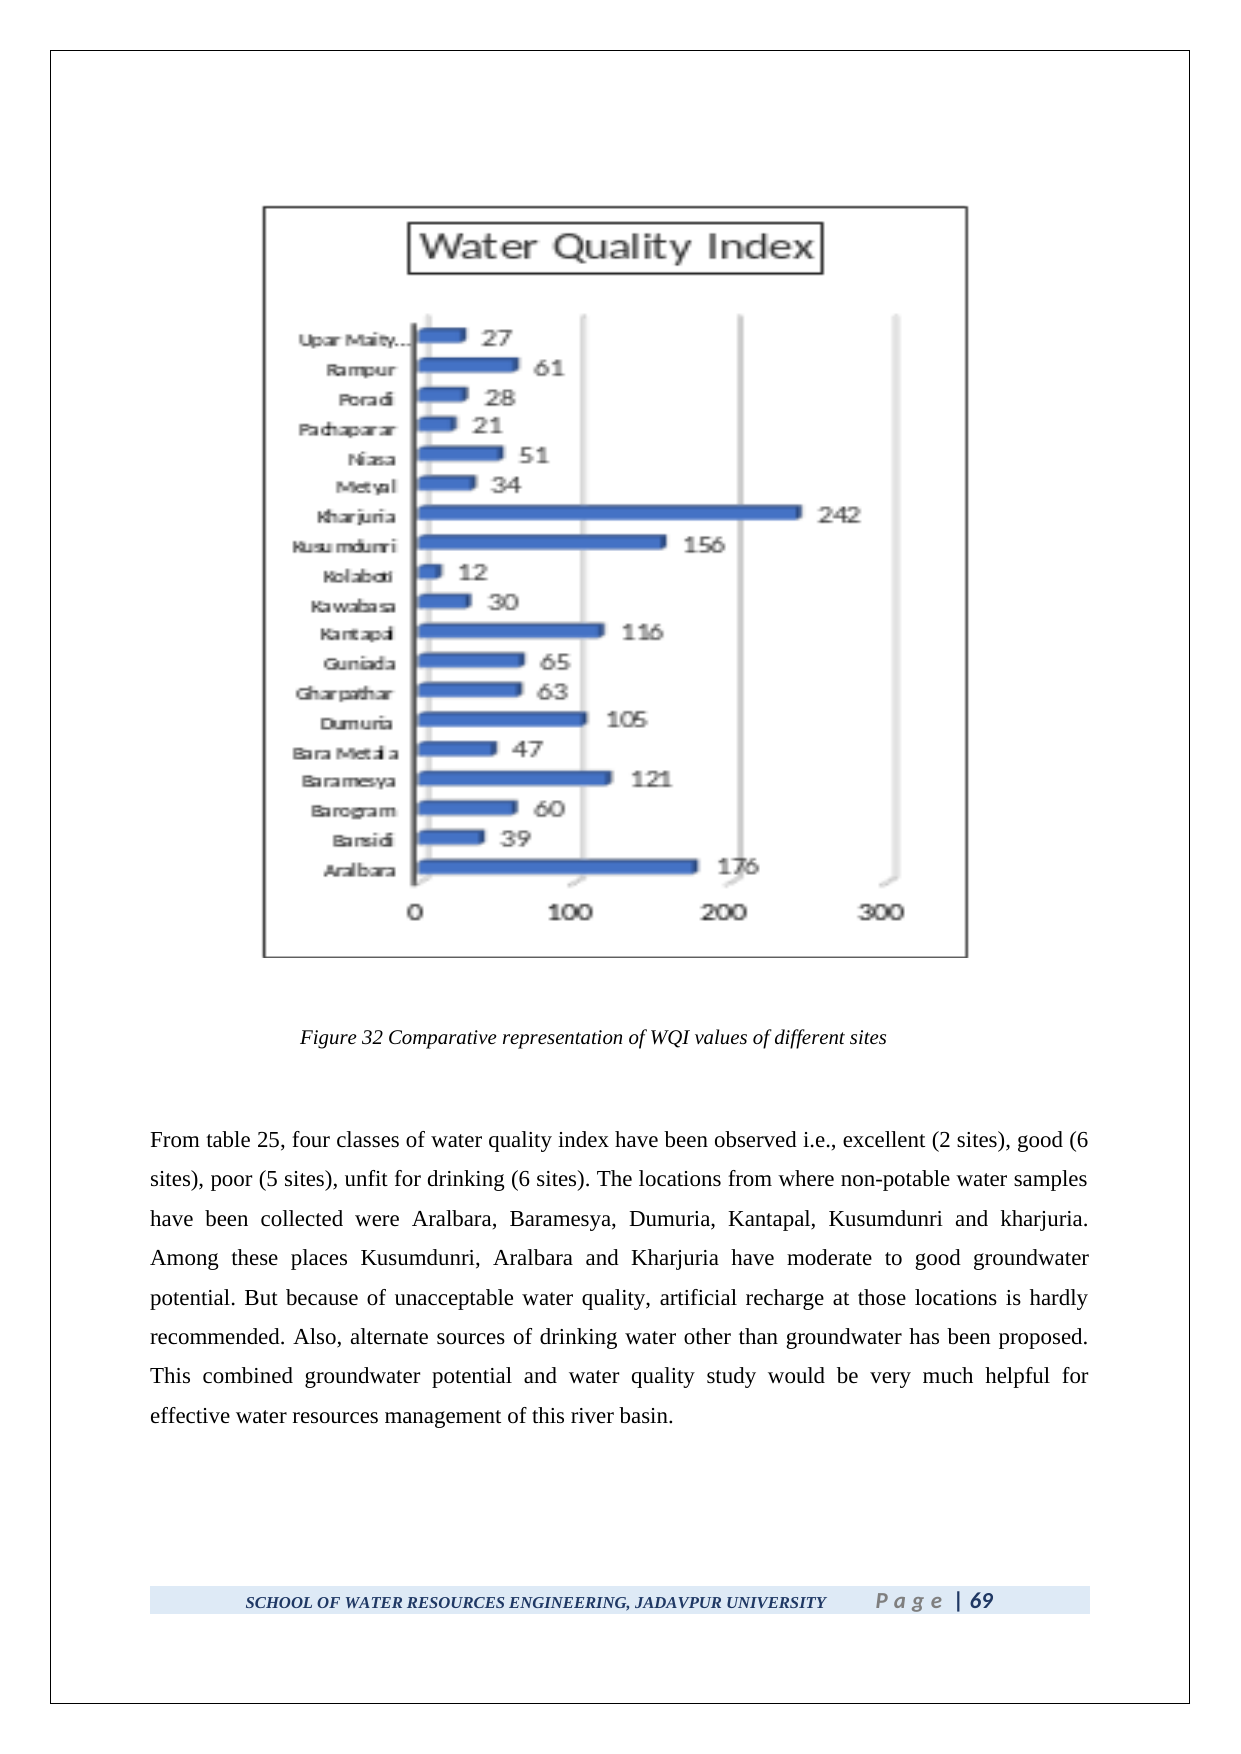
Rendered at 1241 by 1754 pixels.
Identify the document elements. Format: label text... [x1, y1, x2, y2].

text From table 25, four classes of water quality index have been observed i.e., excellent (2 sites), good (6 sites), poor (5 sites), unfit for drinking (6 sites). The locations from where non-potable water samples have been collected were Aralbara, Baramesya, Dumuria, Kantapal, Kusumdunri and kharjuria. Among these places Kusumdunri, Aralbara and Kharjuria have moderate to good groundwater potential. But because of unacceptable water quality, artificial recharge at those locations is hardly recommended. Also, alternate sources of drinking water other than groundwater has been proposed. This combined groundwater potential and water quality study would be very much helpful for effective water resources management of this river basin. [150, 1126, 1090, 1428]
text Figure 32 Comparative representation of WQI values of different sites [225, 1024, 1090, 1049]
